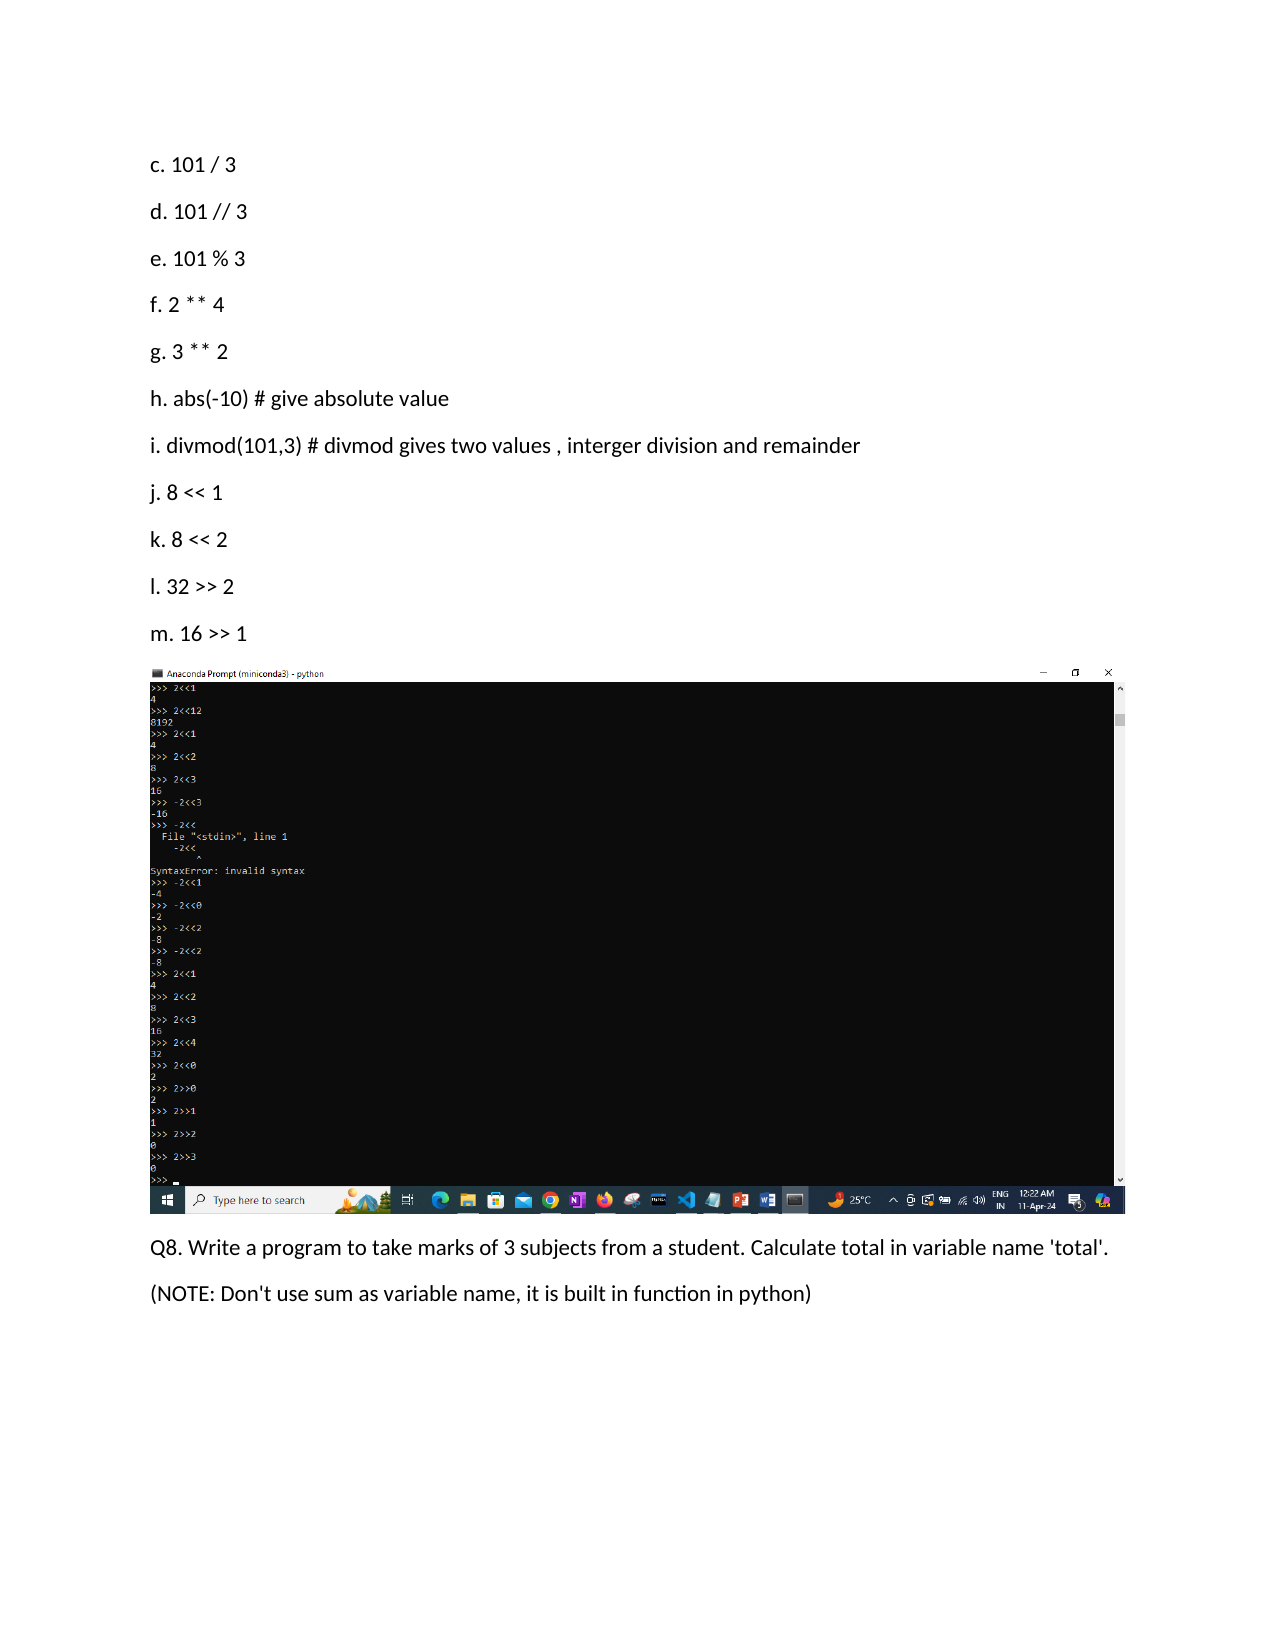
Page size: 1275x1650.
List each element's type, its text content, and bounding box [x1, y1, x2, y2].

text f. 2 ** 4 [150, 291, 1125, 319]
text c. 101 / 3 [150, 150, 1125, 178]
text d. 101 // 3 [150, 197, 1125, 225]
text m. 16 >> 1 [150, 619, 1125, 647]
text g. 3 ** 2 [150, 337, 1125, 366]
text Q8. Write a program to take marks of 3 subjects from a student. Calculate total in variable name 'total'. [150, 1233, 1125, 1261]
text (NOTE: Don't use sum as variable name, it is built in function in python) [150, 1279, 1125, 1307]
text i. divmod(101,3) # divmod gives two values , interger division and remainder [150, 431, 1125, 459]
text l. 32 >> 2 [150, 572, 1125, 600]
text j. 8 << 1 [150, 478, 1125, 506]
picture [150, 665, 1125, 1214]
text h. abs(-10) # give absolute value [150, 384, 1125, 412]
text k. 8 << 2 [150, 525, 1125, 553]
text e. 101 % 3 [150, 244, 1125, 272]
